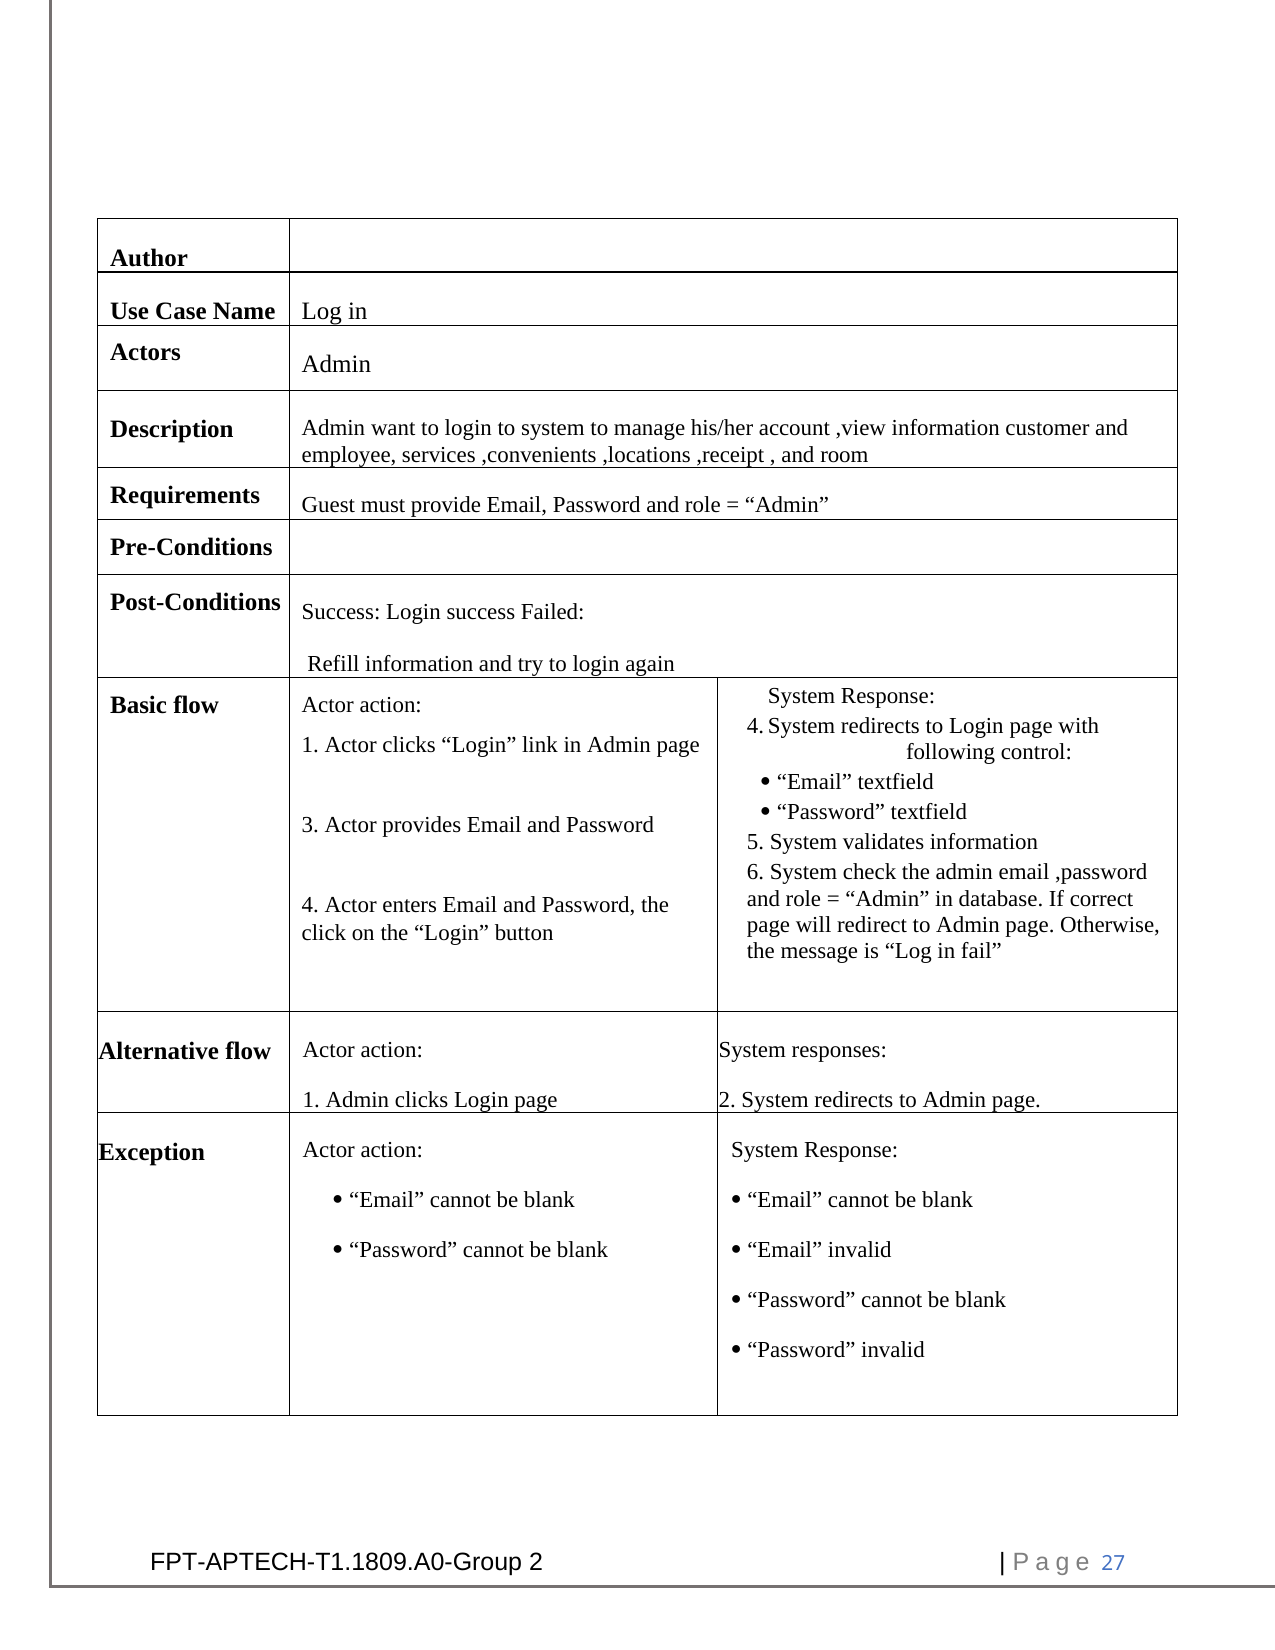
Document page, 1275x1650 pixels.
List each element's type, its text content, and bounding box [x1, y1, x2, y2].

table_cell Actor action: “Email” cannot be blank “Password” cannot be blank [290, 1113, 717, 1415]
table_cell Log in [290, 273, 1177, 325]
table_cell System Response: System redirects to Login page with following control: “Email” textfield “Password” textfield 5. System validates information 6. System check the admin email ,password and role = “Admin” in database. If correct page will redirect to Admin page. Otherwise, the message is “Log in fail” [718, 678, 1177, 1011]
table_cell System responses: 2. System redirects to Admin page. [718, 1012, 1177, 1112]
table_cell Alternative flow [98, 1012, 289, 1112]
table_cell Exception [98, 1113, 289, 1415]
table_cell Use Case Name [98, 273, 289, 325]
table_header [290, 219, 1177, 271]
table_cell Actor action: 1. Admin clicks Login page [290, 1012, 717, 1112]
table_cell [290, 520, 1177, 574]
table_cell System Response: “Email” cannot be blank “Email” invalid “Password” cannot be blank “Password” invalid [718, 1113, 1177, 1415]
table_cell Requirements [98, 468, 289, 519]
table_header Author [98, 219, 289, 271]
table_cell Actor action: 1. Actor clicks “Login” link in Admin page 3. Actor provides Email and Password 4. Actor enters Email and Password, the click on the “Login” button [290, 678, 717, 1011]
table_cell Admin want to login to system to manage his/her account ,view information customer and employee, services ,convenients ,locations ,receipt , and room [290, 391, 1177, 467]
table_cell Basic flow [98, 678, 289, 1011]
table_cell Pre-Conditions [98, 520, 289, 574]
table_cell Admin [290, 326, 1177, 390]
table_cell Post-Conditions [98, 575, 289, 677]
table_cell Success: Login success Failed: Refill information and try to login again [290, 575, 1177, 677]
table_cell Guest must provide Email, Password and role = “Admin” [290, 468, 1177, 519]
table_cell Actors [98, 326, 289, 390]
table_cell Description [98, 391, 289, 467]
